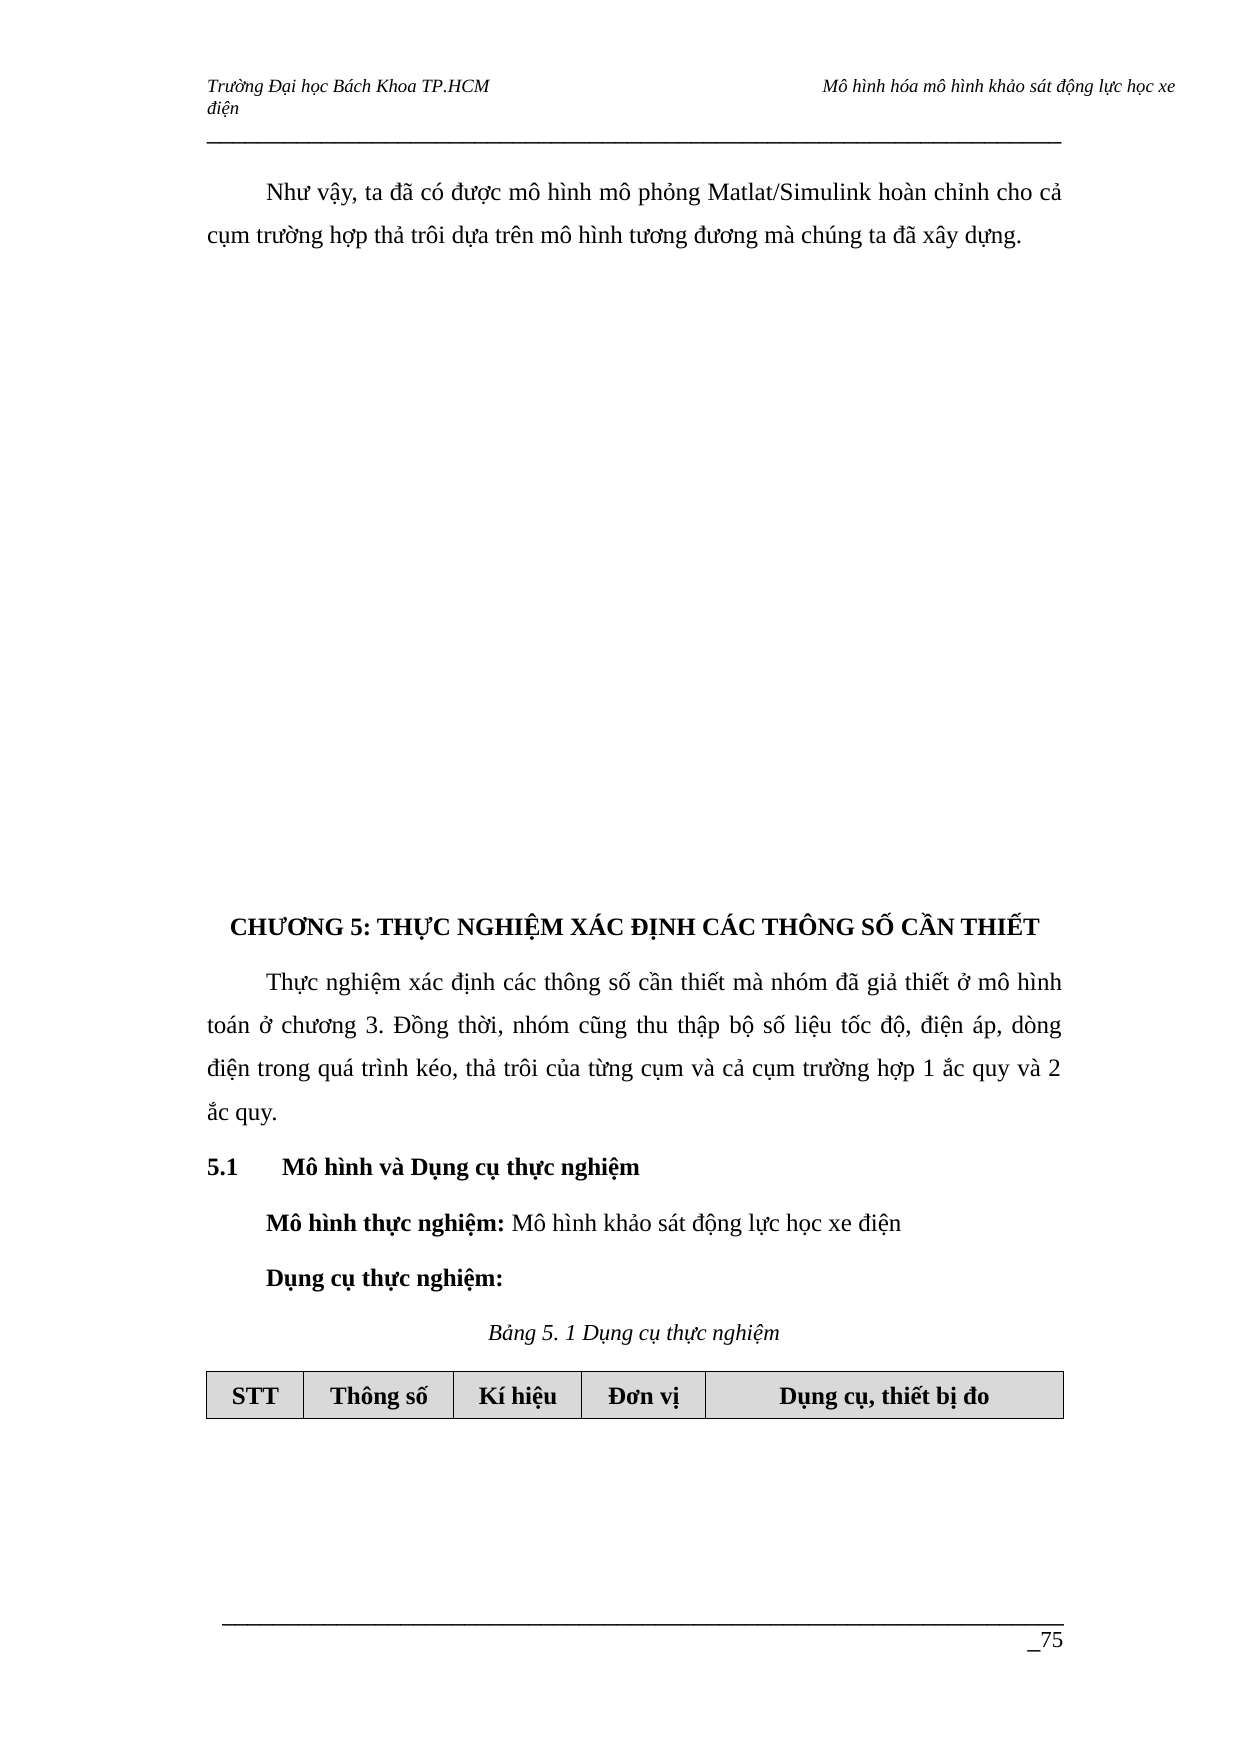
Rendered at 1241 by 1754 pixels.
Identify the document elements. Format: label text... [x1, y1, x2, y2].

table_header STT [207, 1372, 303, 1418]
table_header Thông số [304, 1372, 453, 1418]
text Thực nghiệm xác định các thông số cần thiết mà nhóm đã giả thiết ở mô hình toán ở chương 3. Đồng thời, nhóm cũng thu thập bộ số liệu tốc độ, điện áp, dòng điện trong quá trình kéo, thả trôi của từng cụm và cả cụm trường hợp 1 ắc quy và 2 ắc quy. [207, 967, 1063, 1125]
text Mô hình thực nghiệm: Mô hình khảo sát động lực học xe điện [207, 1208, 1063, 1237]
text Dụng cụ thực nghiệm: [207, 1263, 1063, 1292]
text Như vậy, ta đã có được mô hình mô phỏng Matlat/Simulink hoàn chỉnh cho cả cụm trường hợp thả trôi dựa trên mô hình tương đương mà chúng ta đã xây dựng. [207, 177, 1063, 249]
table_header Đơn vị [582, 1372, 705, 1418]
text Bảng 5. 1 Dụng cụ thực nghiệm [207, 1319, 1063, 1345]
table_header Kí hiệu [454, 1372, 581, 1418]
table_header Dụng cụ, thiết bị đo [706, 1372, 1063, 1418]
subtitle Mô hình và Dụng cụ thực nghiệm [207, 1152, 1063, 1181]
subtitle CHƯƠNG 5: THỰC NGHIỆM XÁC ĐỊNH CÁC THÔNG SỐ CẦN THIẾT [207, 912, 1063, 940]
